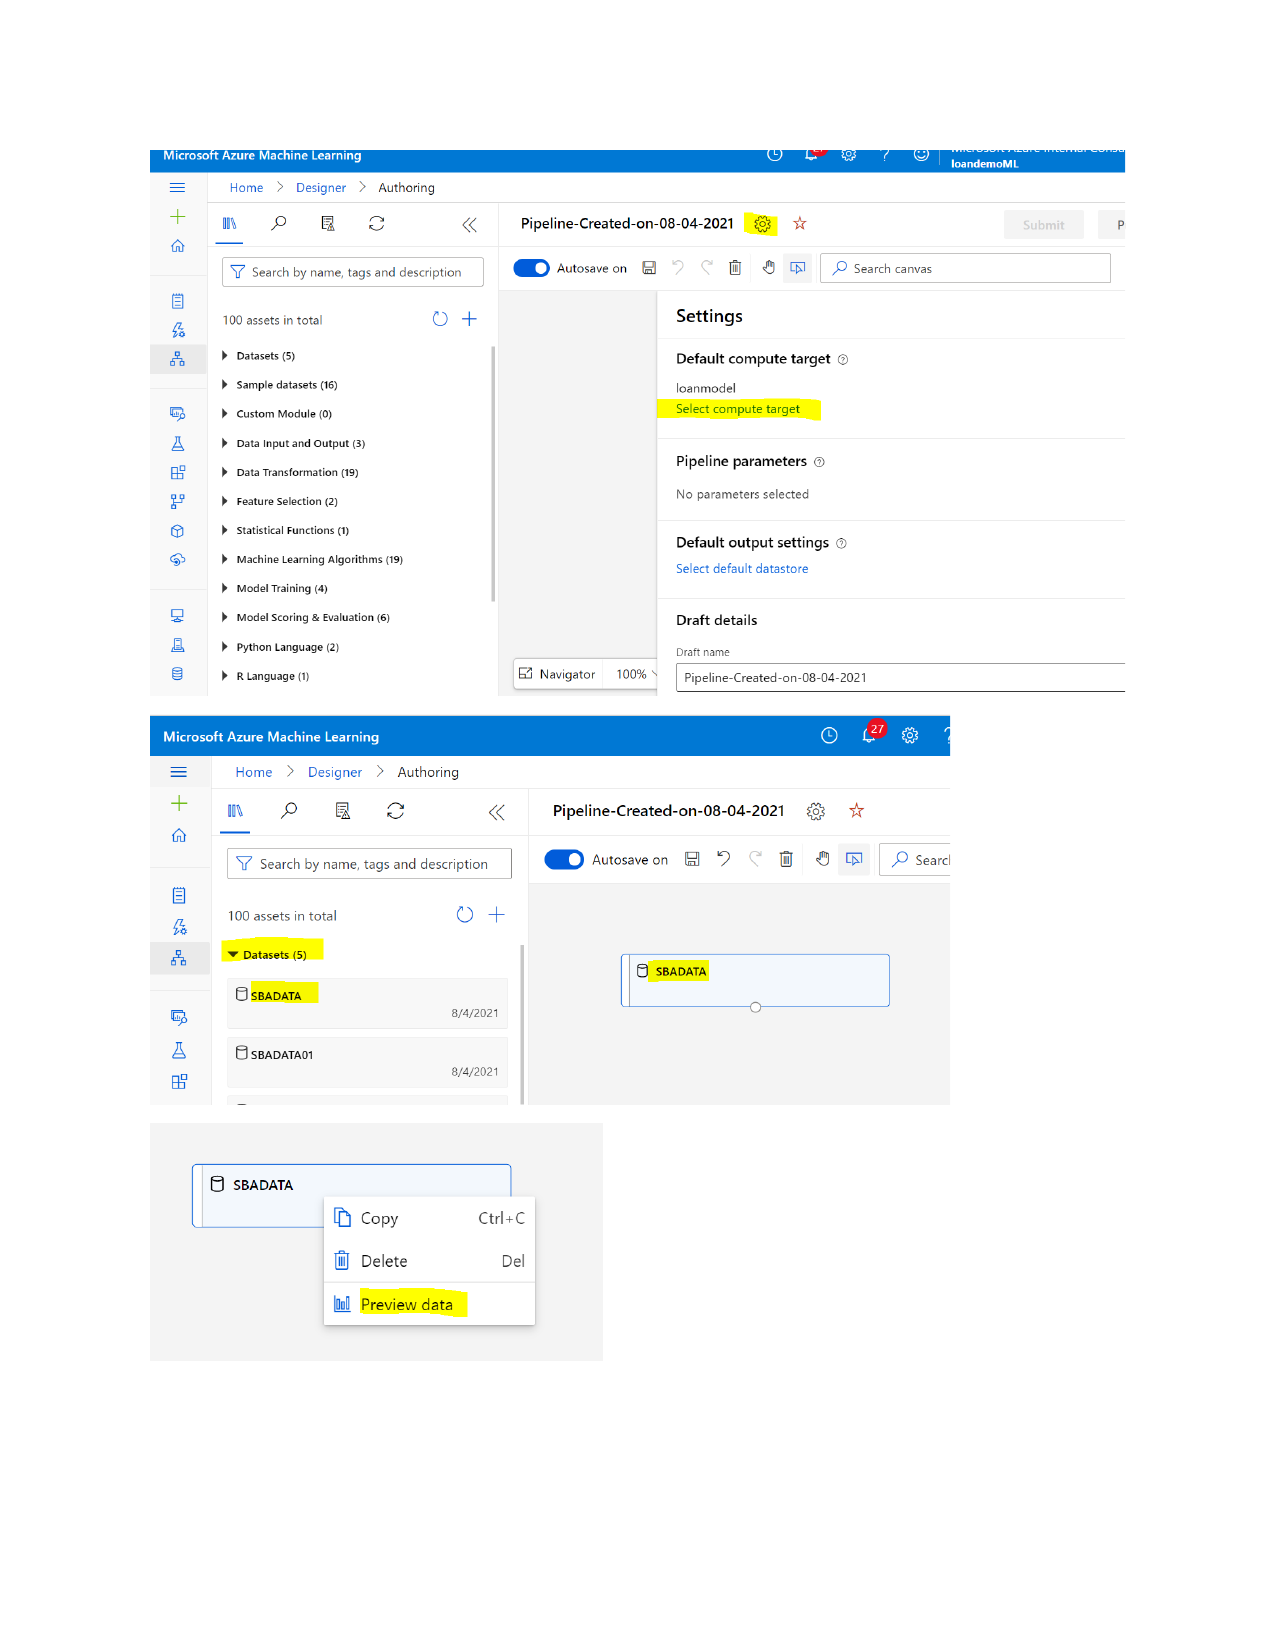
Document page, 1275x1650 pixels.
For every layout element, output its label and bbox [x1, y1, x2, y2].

picture [150, 1123, 603, 1361]
picture [150, 150, 1125, 696]
picture [150, 714, 951, 1105]
